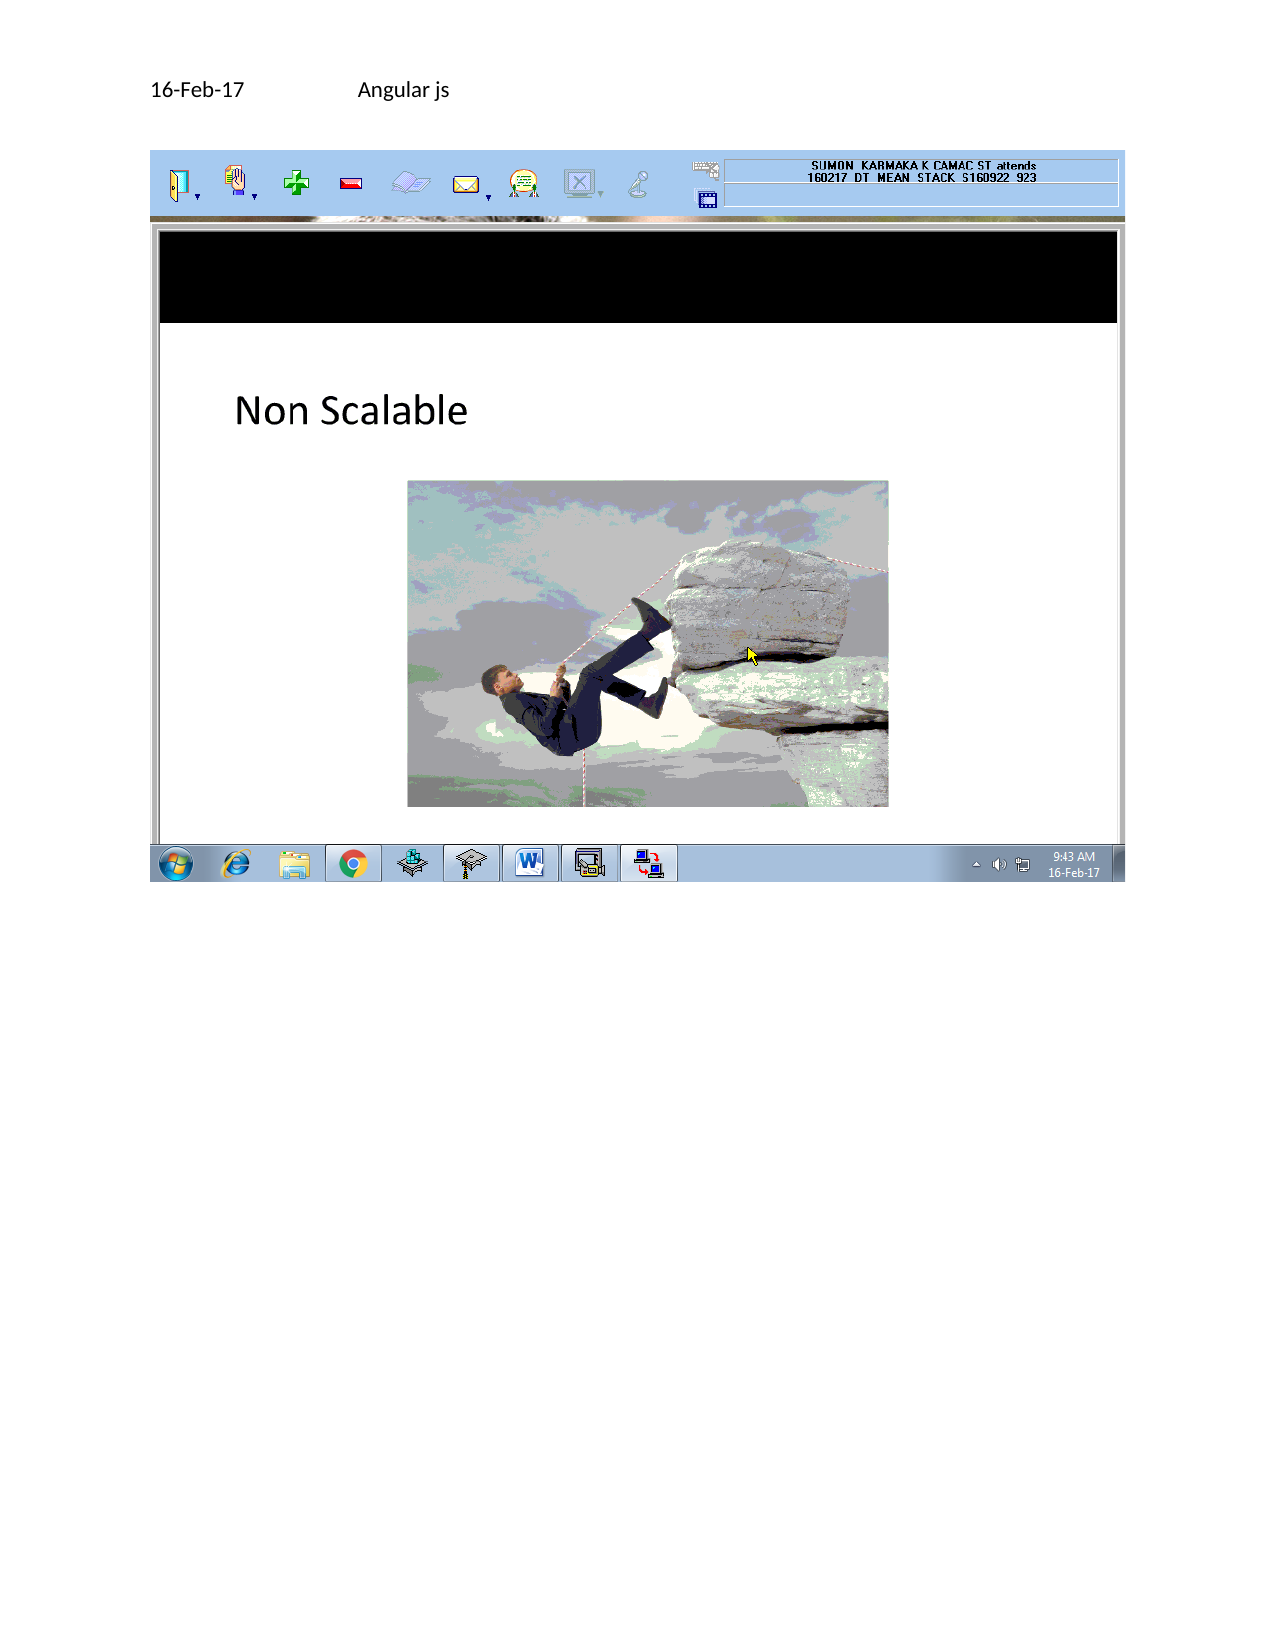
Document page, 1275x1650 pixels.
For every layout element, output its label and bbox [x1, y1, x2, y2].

picture [150, 150, 1125, 882]
